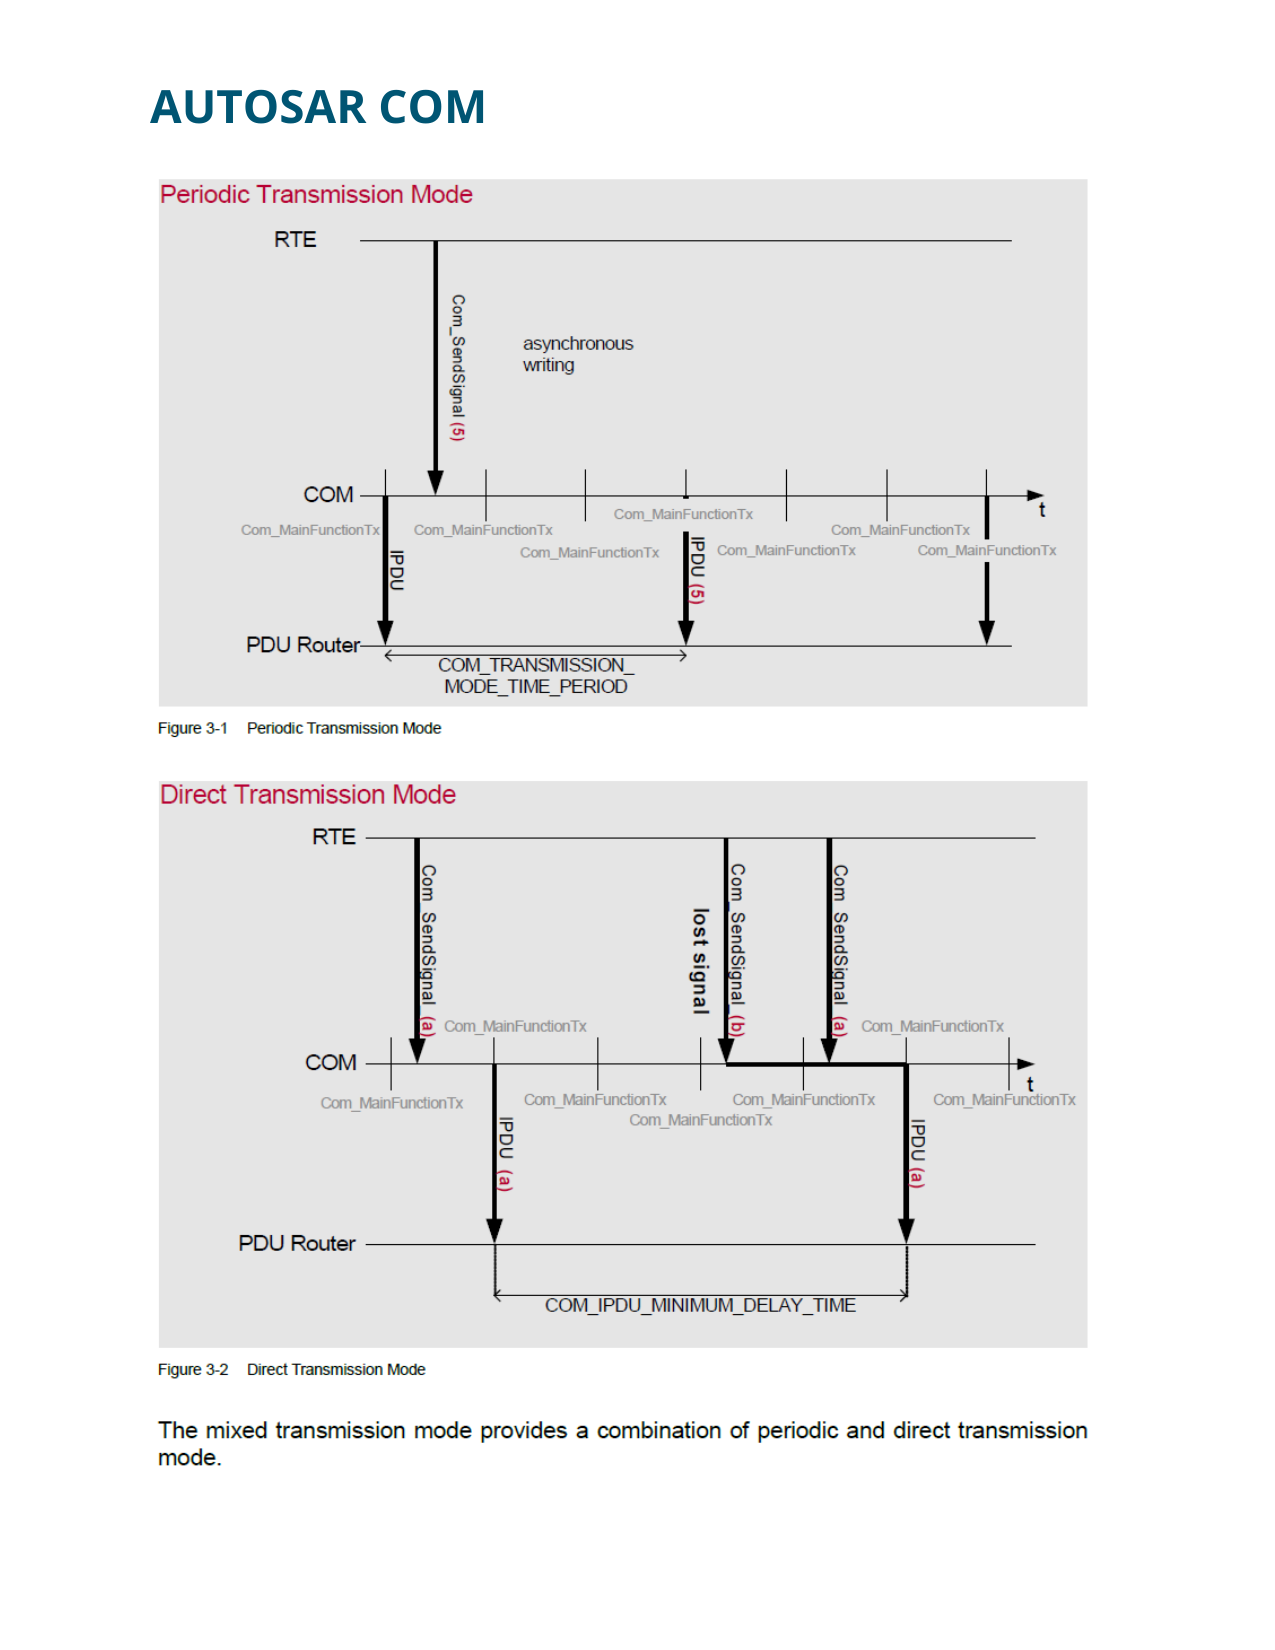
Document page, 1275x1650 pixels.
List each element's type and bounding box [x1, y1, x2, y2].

picture [150, 168, 1125, 1497]
